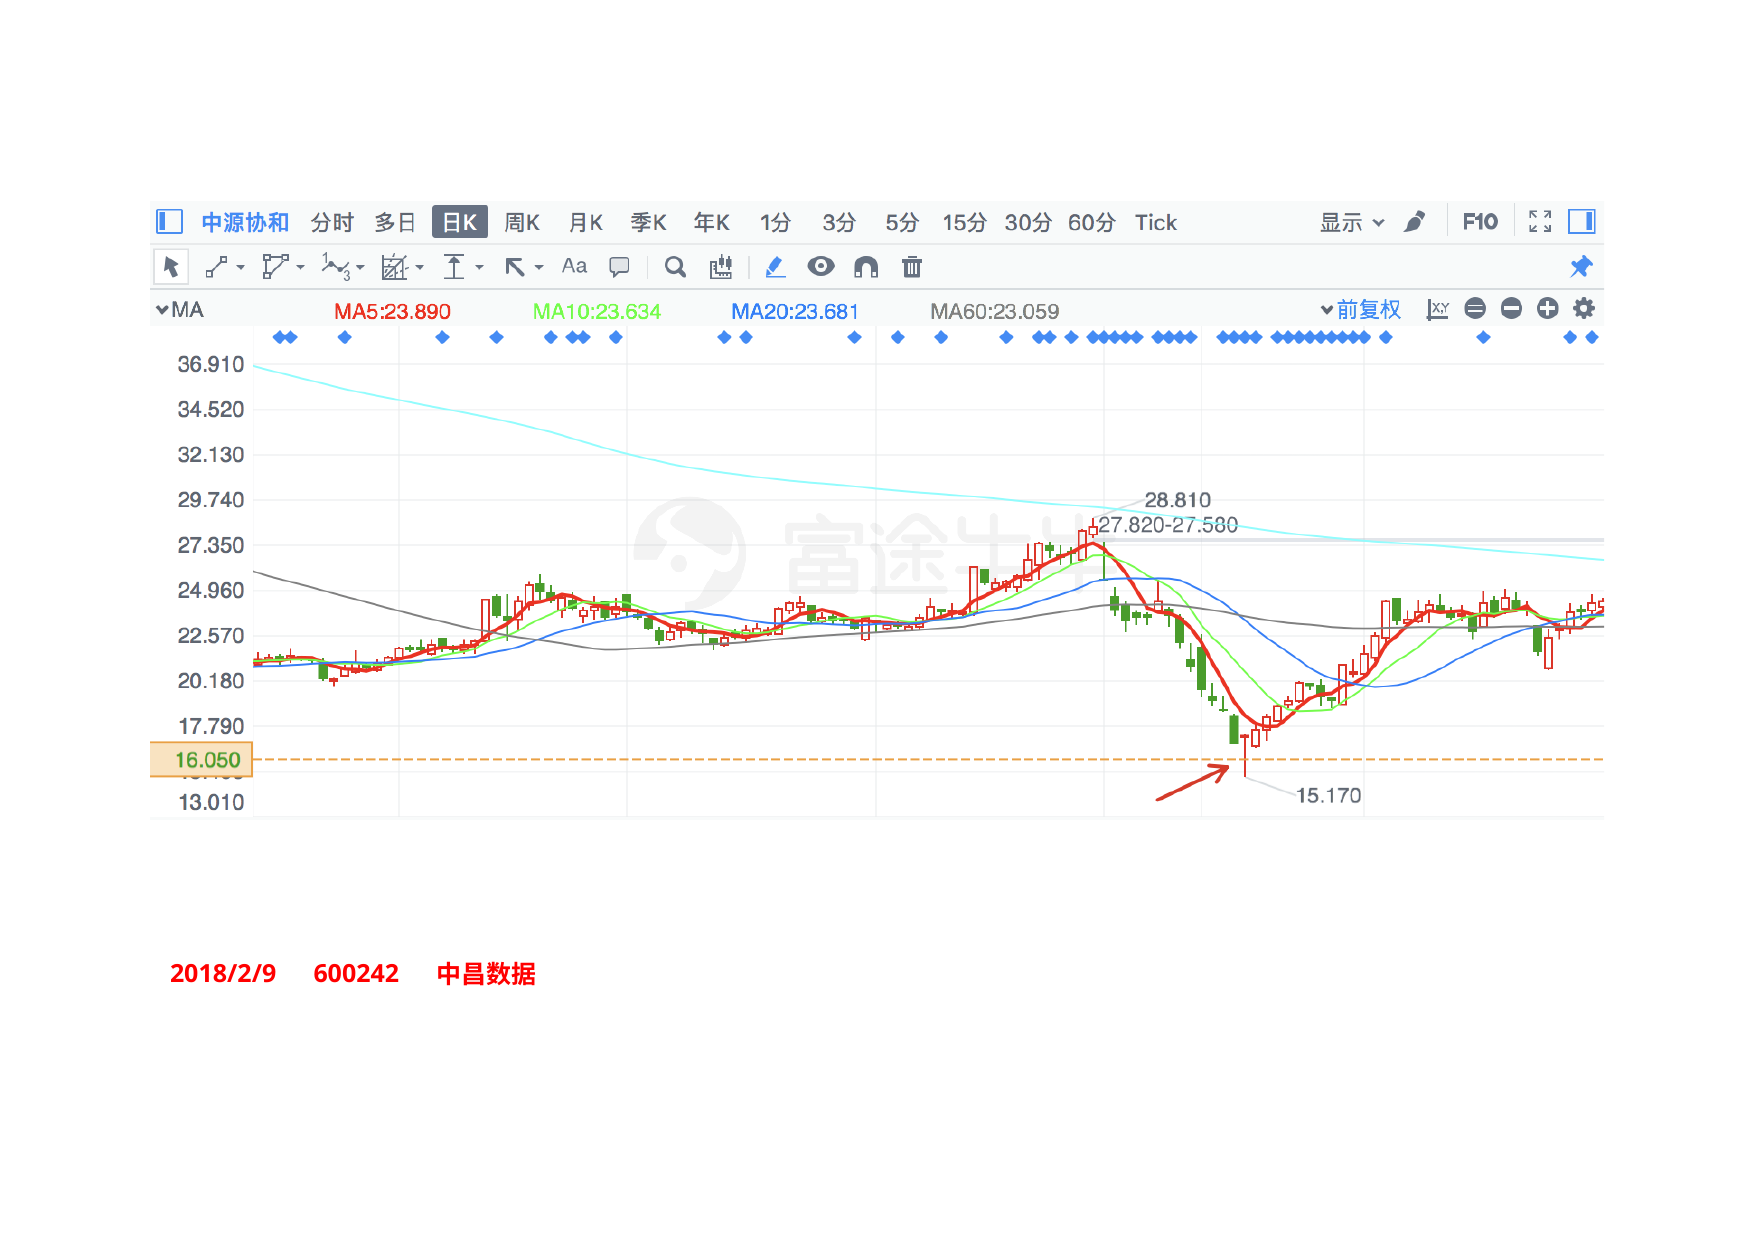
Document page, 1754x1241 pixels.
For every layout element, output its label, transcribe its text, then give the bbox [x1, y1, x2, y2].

picture [150, 201, 1605, 820]
table_header 2018/2/9 [150, 951, 287, 994]
table_header 600242 [288, 951, 425, 994]
table_header 中昌数据 [425, 951, 560, 994]
